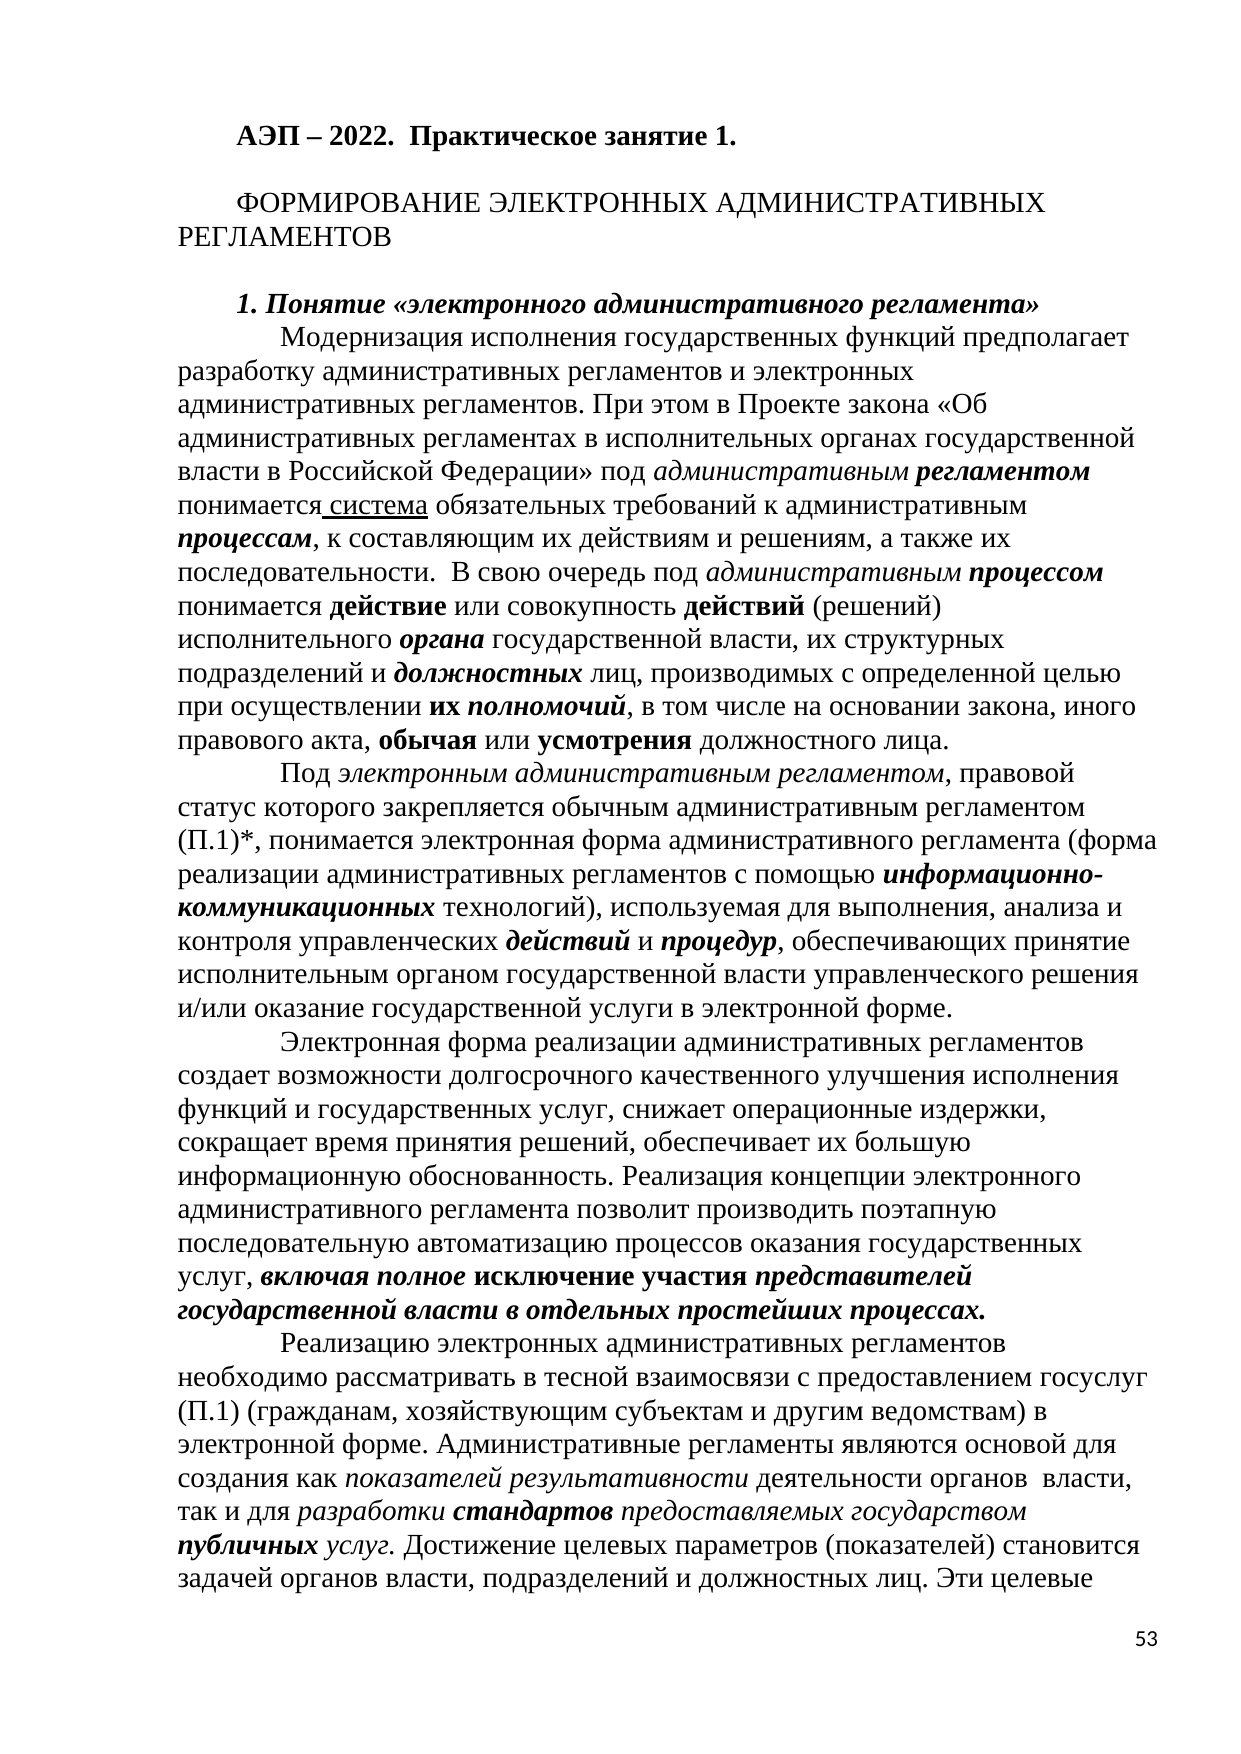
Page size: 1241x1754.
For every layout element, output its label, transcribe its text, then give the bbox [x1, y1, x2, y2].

text Электронная форма реализации административных регламентов создает возможности долгосрочного качественного улучшения исполнения функций и государственных услуг, снижает операционные издержки, сокращает время принятия решений, обеспечивает их большую информационную обоснованность. Реализация концепции электронного административного регламента позволит производить поэтапную последовательную автоматизацию процессов оказания государственных услуг, включая полное исключение участия представителей государственной власти в отдельных простейших процессах. [177, 1024, 1158, 1326]
text 1. Понятие «электронного административного регламента» [177, 286, 1158, 319]
text АЭП – 2022. Практическое занятие 1. [177, 118, 1158, 152]
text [177, 1326, 1158, 1594]
text Под электронным административным регламентом, правовой статус которого закрепляется обычным административным регламентом (П.1)*, понимается электронная форма административного регламента (форма реализации административных регламентов с помощью информационно-коммуникационных технологий), используемая для выполнения, анализа и контроля управленческих действий и процедур, обеспечивающих принятие исполнительным органом государственной власти управленческого решения и/или оказание государственной услуги в электронной форме. [177, 755, 1158, 1024]
text Модернизация исполнения государственных функций предполагает разработку административных регламентов и электронных административных регламентов. При этом в Проекте закона «Об административных регламентах в исполнительных органах государственной власти в Российской Федерации» под административным регламентом понимается система обязательных требований к административным процессам, к составляющим их действиям и решениям, а также их последовательности. В свою очередь под административным процессом понимается действие или совокупность действий (решений) исполнительного органа государственной власти, их структурных подразделений и должностных лиц, производимых с определенной целью при осуществлении их полномочий, в том числе на основании закона, иного правового акта, обычая или усмотрения должностного лица. [177, 319, 1158, 755]
text ФОРМИРОВАНИЕ ЭЛЕКТРОННЫХ АДМИНИСТРАТИВНЫХ РЕГЛАМЕНТОВ [177, 185, 1158, 252]
